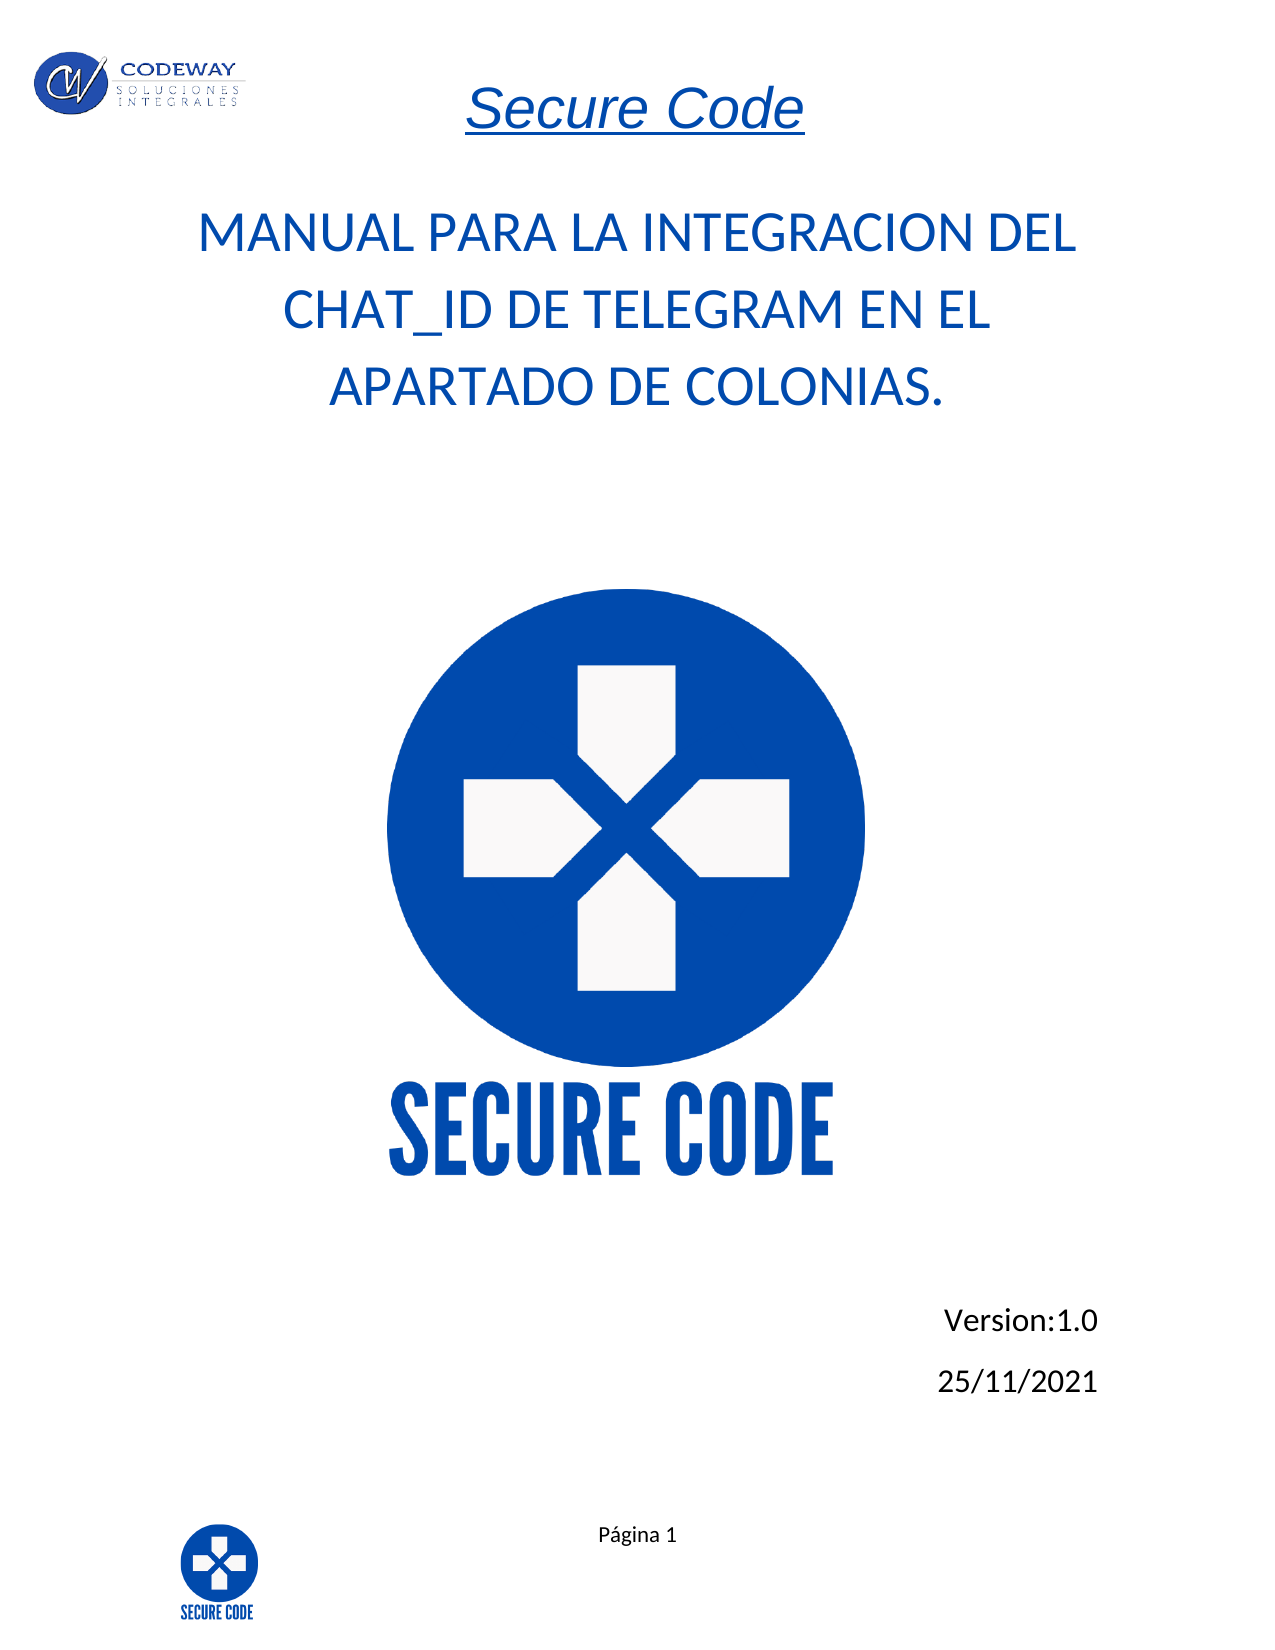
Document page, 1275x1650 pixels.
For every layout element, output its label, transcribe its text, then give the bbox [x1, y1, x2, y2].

picture [23, 42, 253, 115]
text 25/11/2021 [177, 1360, 1098, 1401]
text MANUAL PARA LA INTEGRACION DEL CHAT_ID DE TELEGRAM EN EL APARTADO DE COLONIAS. [177, 194, 1098, 419]
picture [177, 1521, 261, 1622]
picture [290, 519, 985, 1214]
text Version:1.0 [177, 1299, 1098, 1340]
